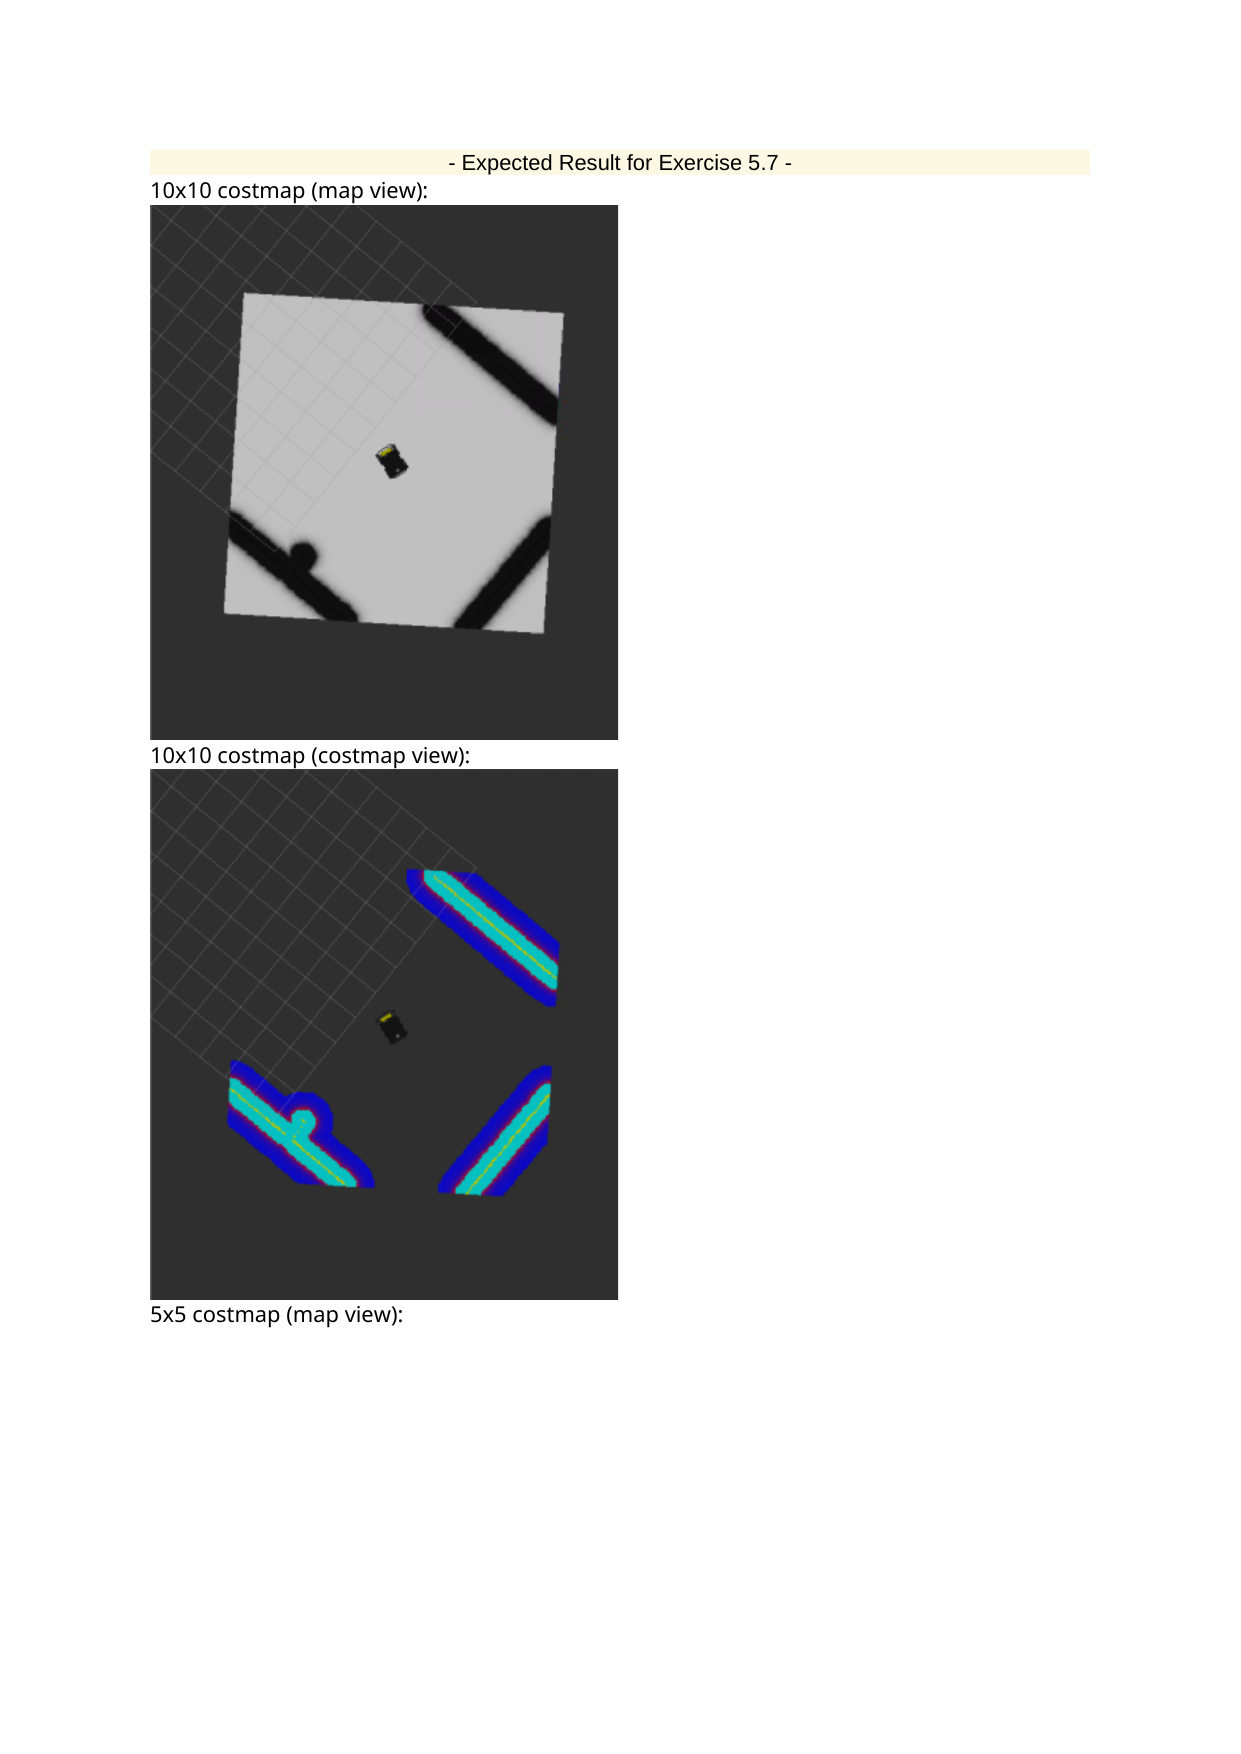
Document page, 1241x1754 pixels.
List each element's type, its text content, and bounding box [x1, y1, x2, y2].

picture [150, 769, 619, 1300]
text - Expected Result for Exercise 5.7 - [150, 150, 1090, 175]
text 5x5 costmap (map view): [150, 1299, 1090, 1329]
picture [150, 205, 619, 740]
text 10x10 costmap (map view): [150, 175, 1090, 205]
text 10x10 costmap (costmap view): [150, 740, 1090, 769]
